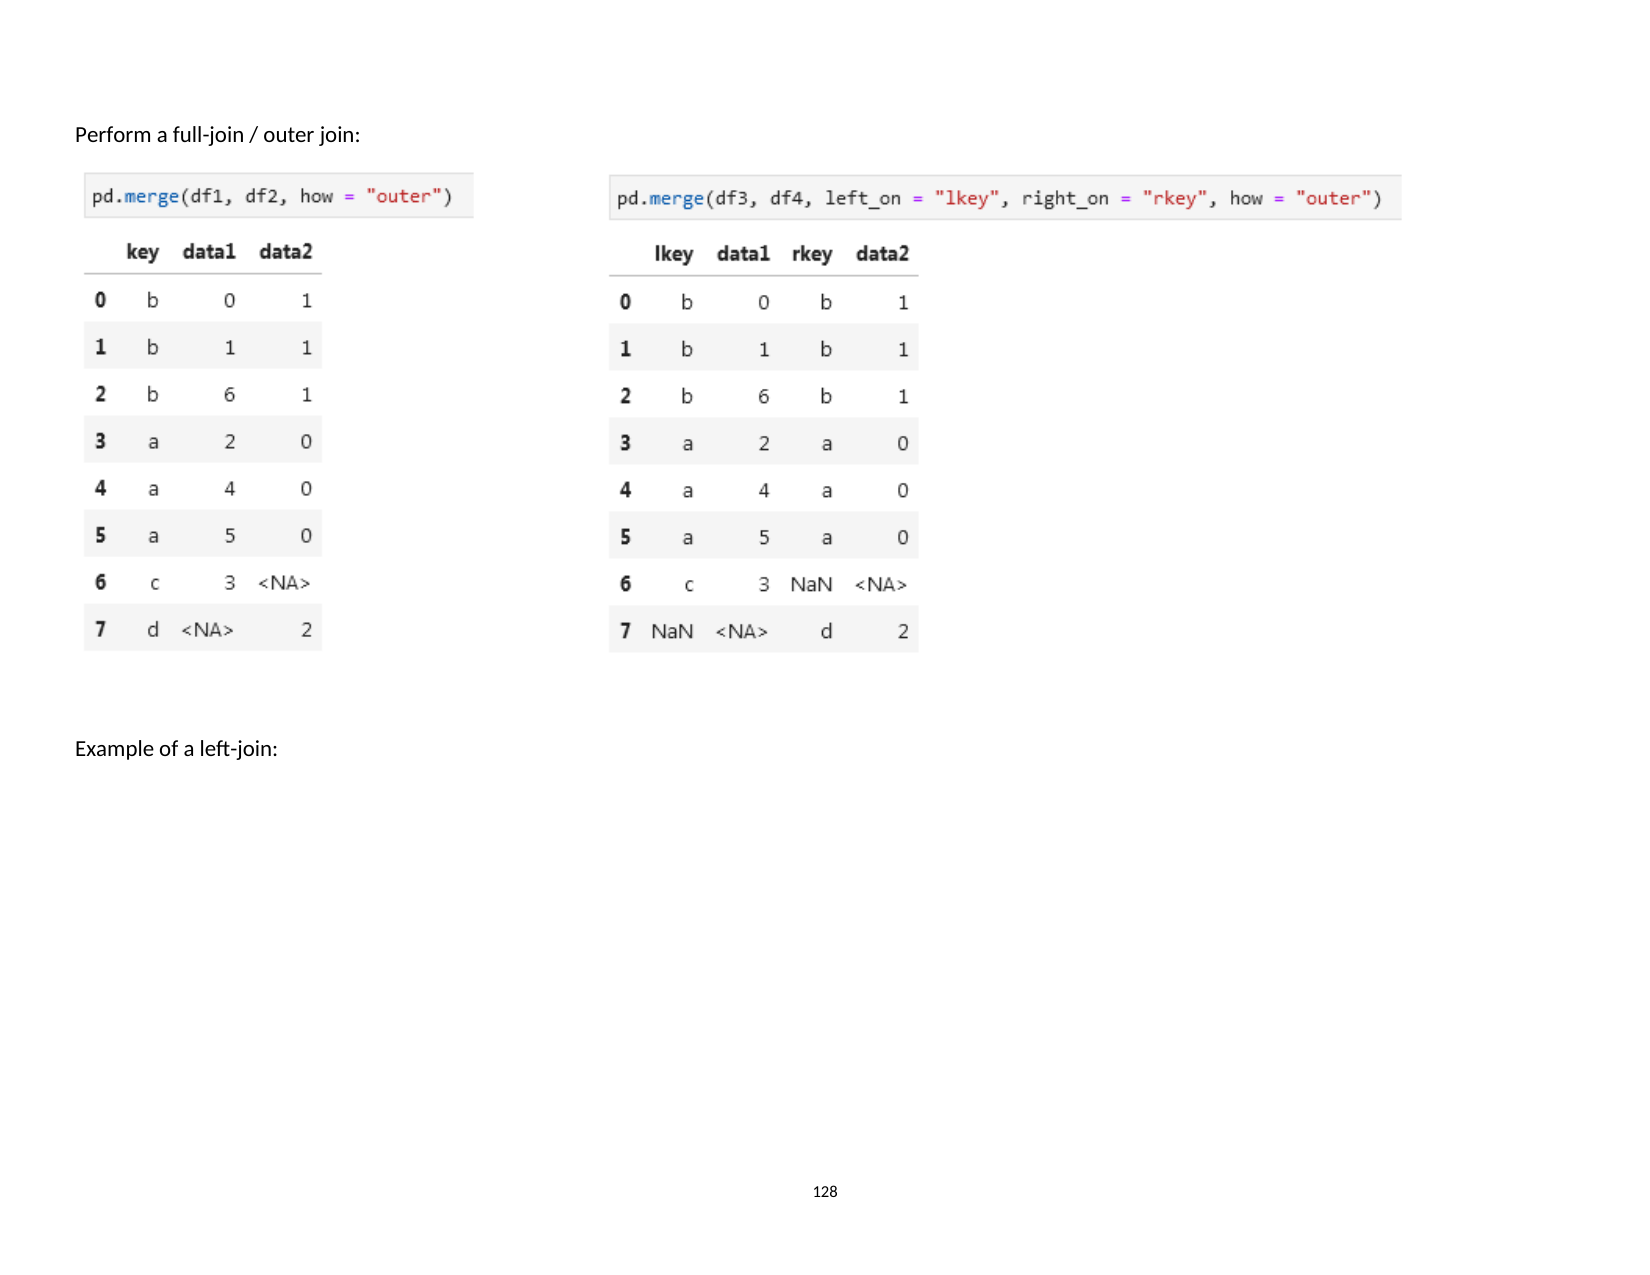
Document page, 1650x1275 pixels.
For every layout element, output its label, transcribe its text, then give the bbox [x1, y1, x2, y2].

text Example of a left-join: [75, 734, 1575, 762]
picture [600, 164, 1402, 673]
text Perform a full-join / outer join: [75, 120, 1575, 148]
picture [75, 166, 474, 673]
